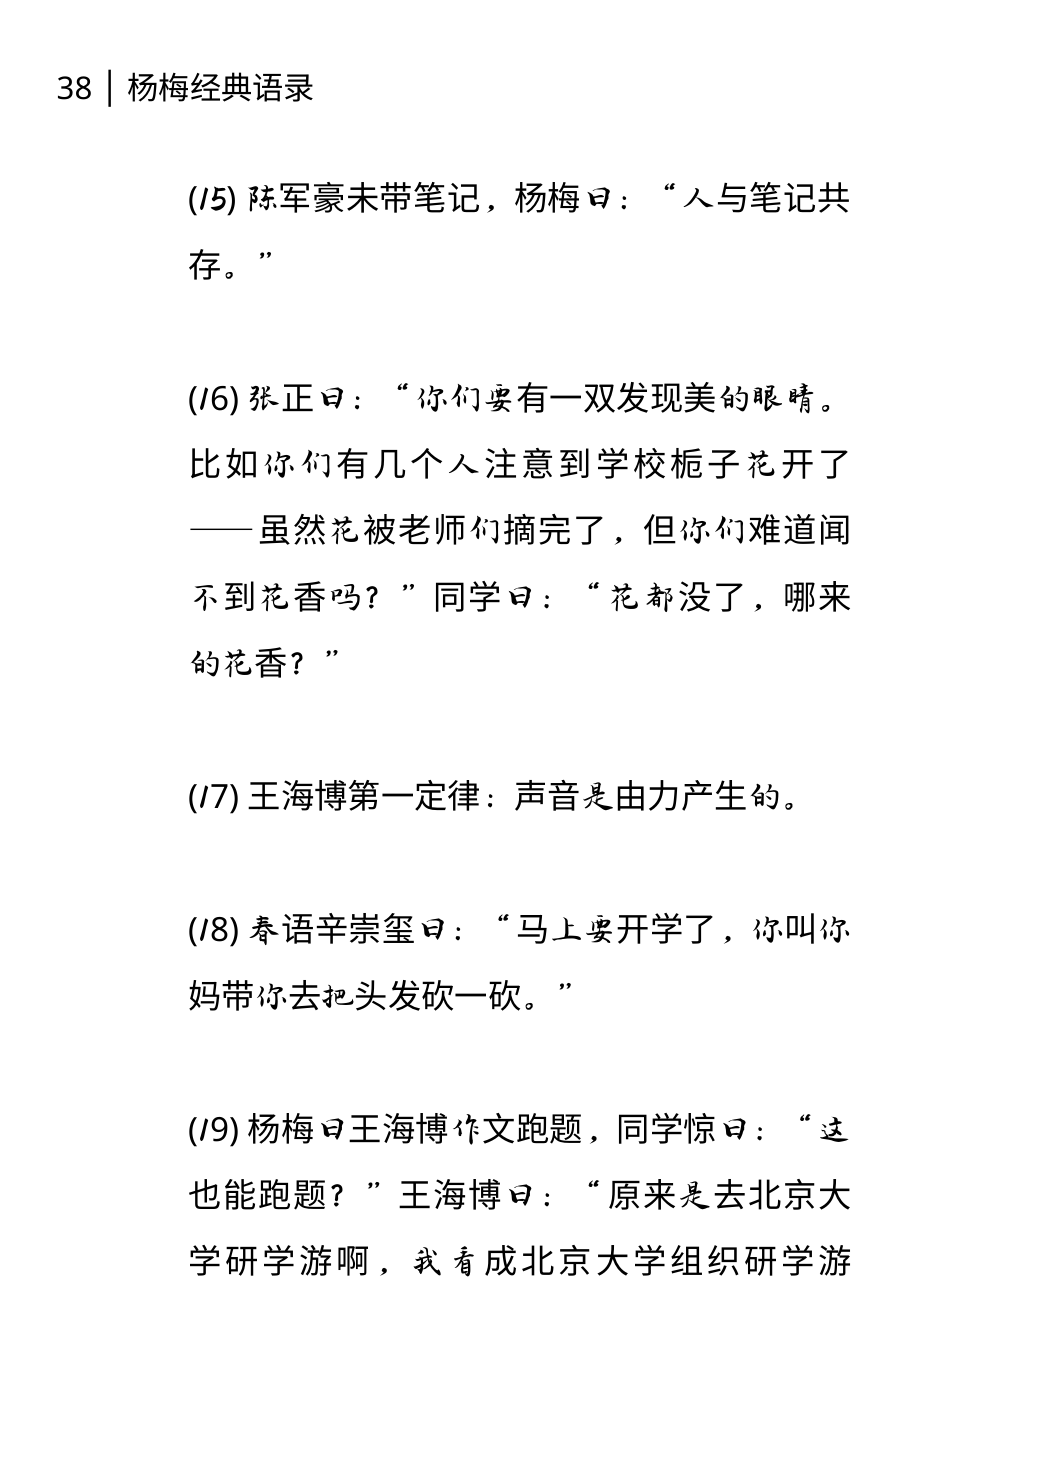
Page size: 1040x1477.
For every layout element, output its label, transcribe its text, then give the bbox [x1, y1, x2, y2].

list 王海博第一定律：声音是由力产生的。 [188, 764, 852, 831]
list 张正曰：“你们要有一双发现美的眼睛。比如你们有几个人注意到学校栀子花开了——虽然花被老师们摘完了，但你们难道闻不到花香吗？”同学曰：“花都没了，哪来的花香？” [188, 366, 852, 698]
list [188, 1097, 852, 1296]
list 春语辛崇玺曰：“马上要开学了，你叫你妈带你去把头发砍一砍。” [188, 897, 852, 1030]
list 陈军豪未带笔记，杨梅曰：“人与笔记共存。” [188, 166, 852, 299]
